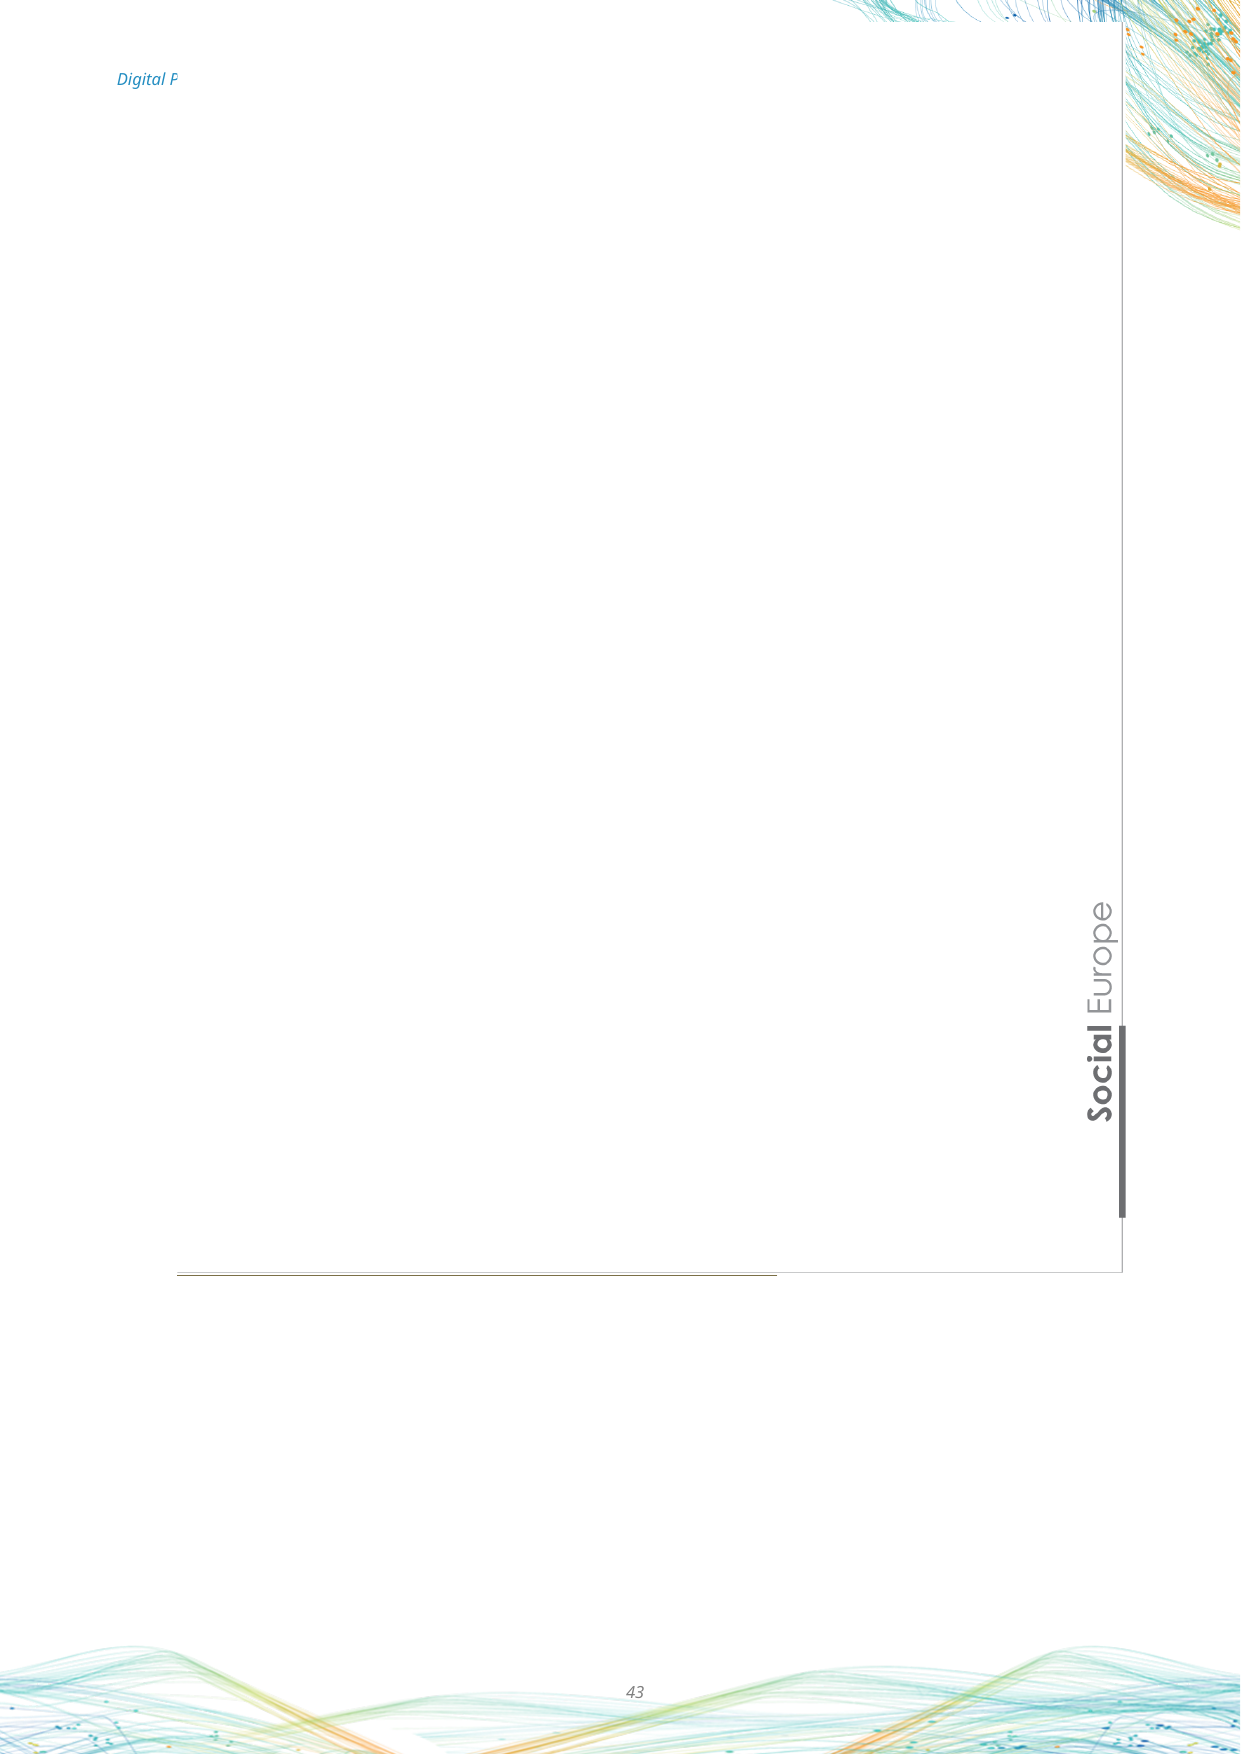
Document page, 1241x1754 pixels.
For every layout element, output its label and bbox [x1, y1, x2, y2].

picture [0, 1621, 1241, 1754]
picture [177, 0, 1241, 1273]
